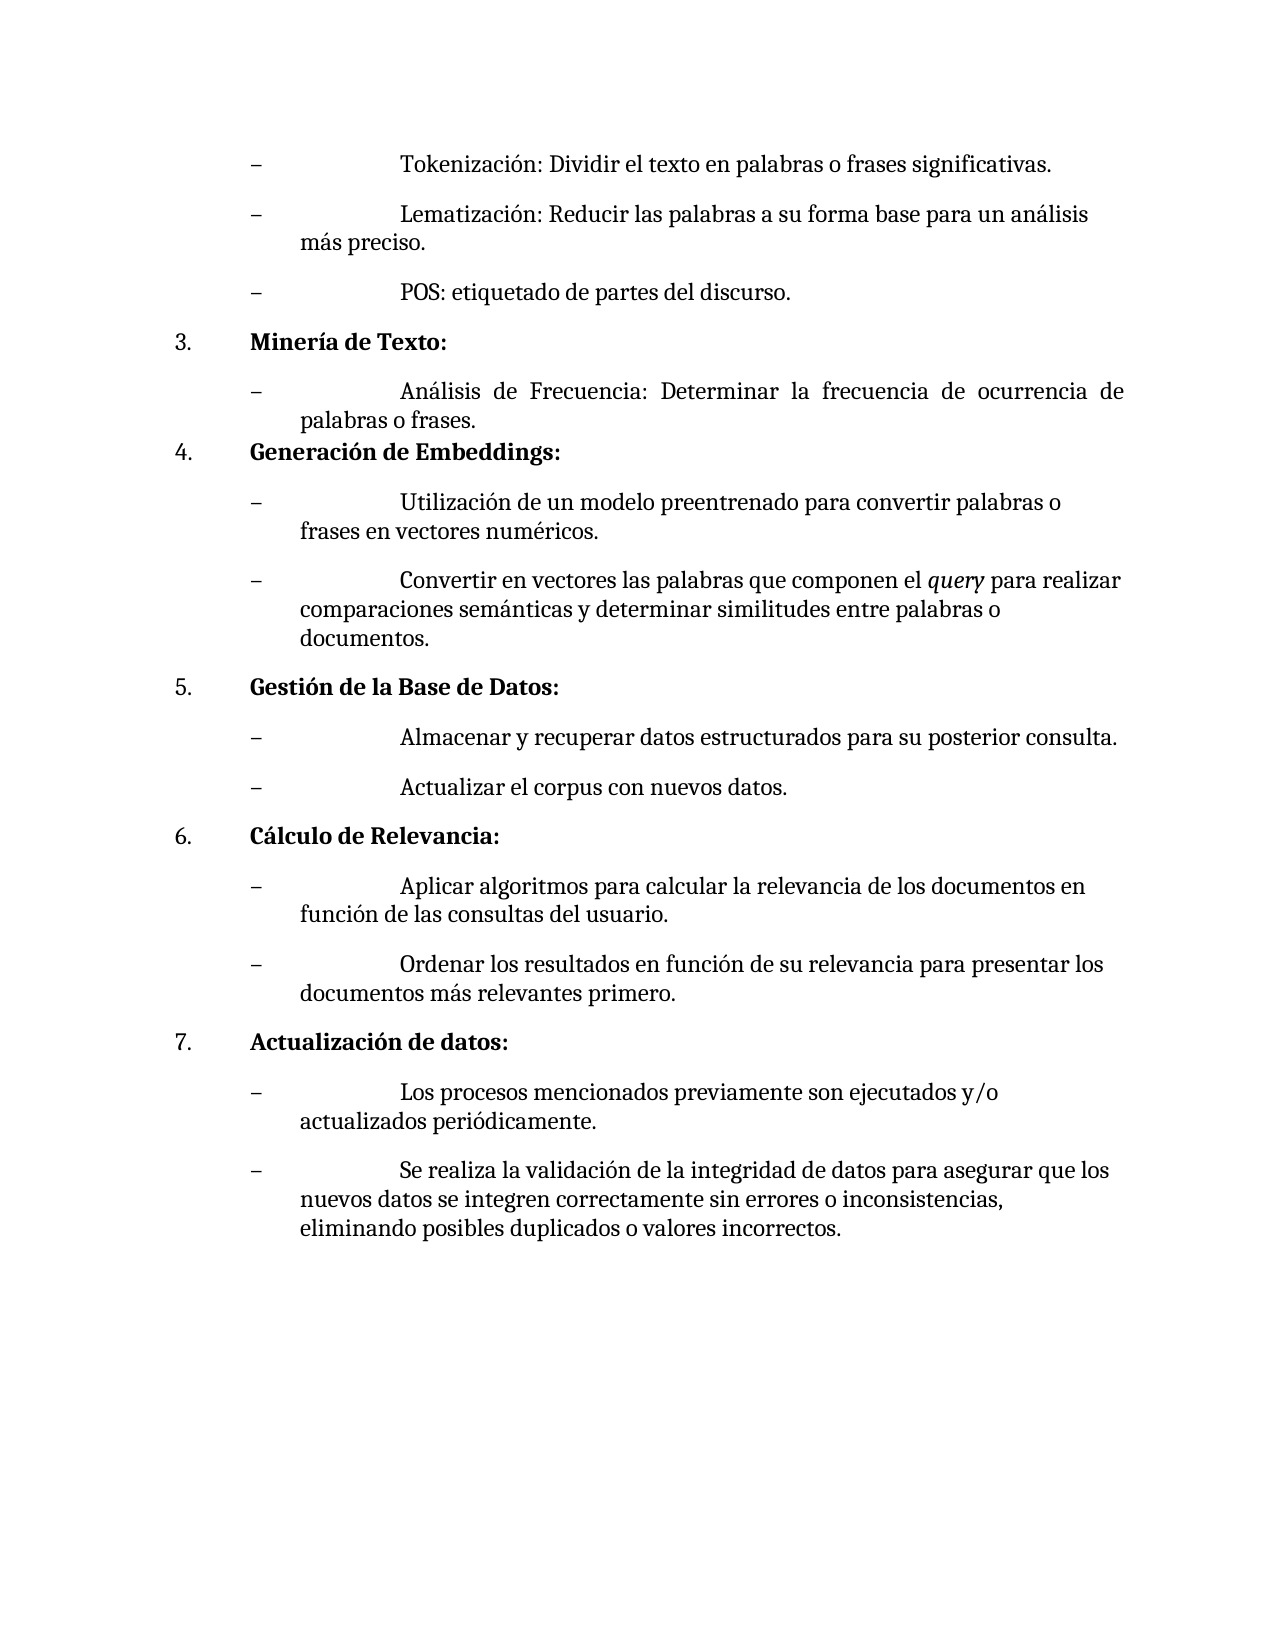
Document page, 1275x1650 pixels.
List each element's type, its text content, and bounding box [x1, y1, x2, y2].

list Tokenización: Dividir el texto en palabras o frases significativas. [250, 150, 1125, 179]
list Aplicar algoritmos para calcular la relevancia de los documentos en función de las consultas del usuario. [250, 872, 1125, 929]
list Gestión de la Base de Datos: [175, 673, 1125, 702]
list Análisis de Frecuencia: Determinar la frecuencia de ocurrencia de palabras o frases. [250, 377, 1125, 434]
list Actualización de datos: [175, 1028, 1125, 1057]
list Generación de Embeddings: [175, 438, 1125, 467]
list Ordenar los resultados en función de su relevancia para presentar los documentos más relevantes primero. [250, 950, 1125, 1007]
list Lematización: Reducir las palabras a su forma base para un análisis más preciso. [250, 199, 1125, 257]
list Utilización de un modelo preentrenado para convertir palabras o frases en vectores numéricos. [250, 488, 1125, 545]
list Los procesos mencionados previamente son ejecutados y/o actualizados periódicamente. [250, 1078, 1125, 1135]
list Convertir en vectores las palabras que componen el query para realizar comparaciones semánticas y determinar similitudes entre palabras o documentos. [250, 566, 1125, 652]
list Almacenar y recuperar datos estructurados para su posterior consulta. [250, 723, 1125, 752]
list Cálculo de Relevancia: [175, 822, 1125, 851]
list Se realiza la validación de la integridad de datos para asegurar que los nuevos datos se integren correctamente sin errores o inconsistencias, eliminando posibles duplicados o valores incorrectos. [250, 1156, 1125, 1242]
list POS: etiquetado de partes del discurso. [250, 278, 1125, 307]
list Actualizar el corpus con nuevos datos. [250, 772, 1125, 801]
list Minería de Texto: [175, 327, 1125, 356]
